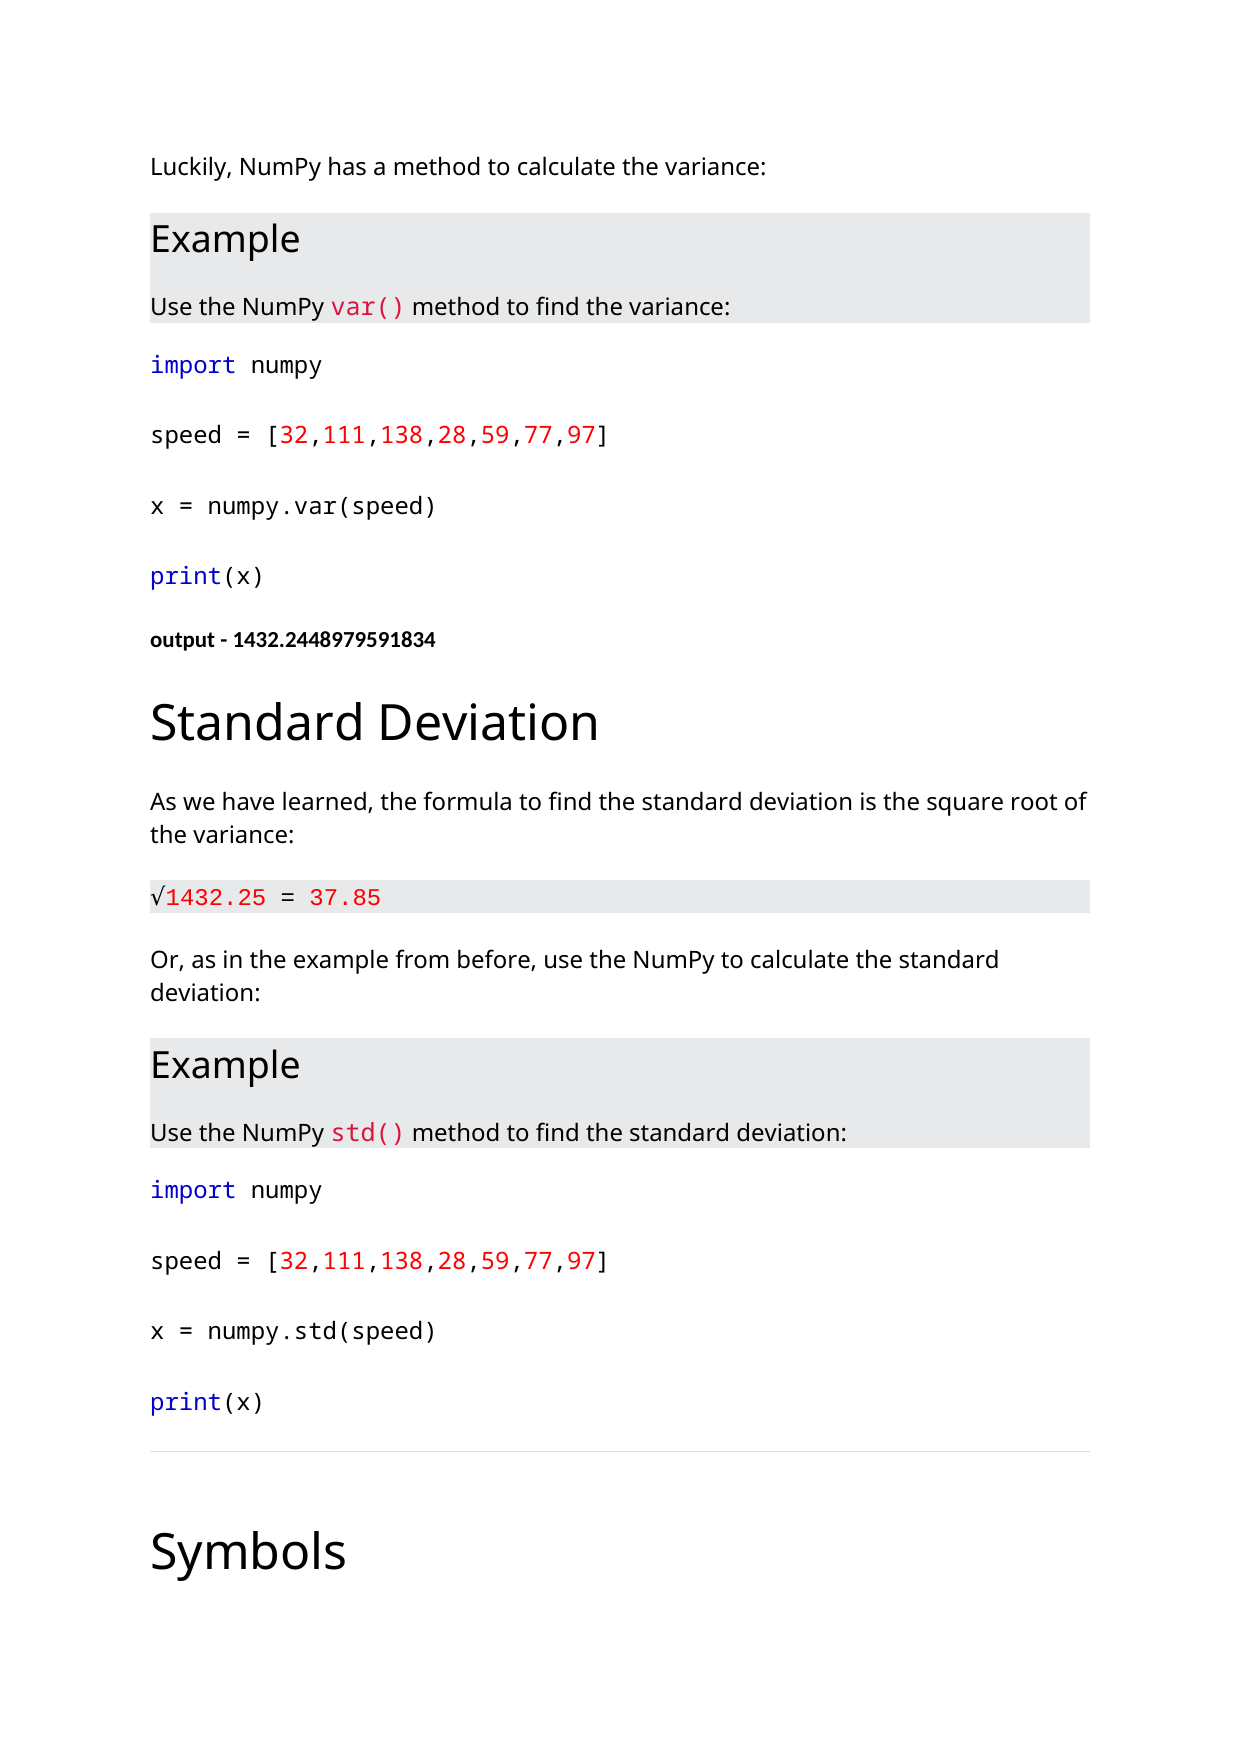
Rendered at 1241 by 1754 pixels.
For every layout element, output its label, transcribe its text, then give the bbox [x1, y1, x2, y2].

text Use the NumPy std() method to find the standard deviation: [150, 1114, 1090, 1148]
text import numpy speed = [32,111,138,28,59,77,97] x = numpy.var(speed) print(x) [150, 348, 1090, 592]
subtitle Symbols [150, 1516, 1090, 1584]
subtitle Example [150, 1038, 1090, 1089]
text Or, as in the example from before, use the NumPy to calculate the standard deviation: [150, 943, 1090, 1008]
text As we have learned, the formula to find the standard deviation is the square root of the variance: [150, 785, 1090, 850]
subtitle Standard Deviation [150, 687, 1090, 755]
subtitle Example [150, 213, 1090, 264]
text Use the NumPy var() method to find the variance: [150, 289, 1090, 323]
text import numpy speed = [32,111,138,28,59,77,97] x = numpy.std(speed) print(x) [150, 1173, 1090, 1417]
text Luckily, NumPy has a method to calculate the variance: [150, 150, 1090, 183]
text output - 1432.2448979591834 [150, 625, 1090, 653]
text √1432.25 = 37.85 [150, 880, 1090, 913]
